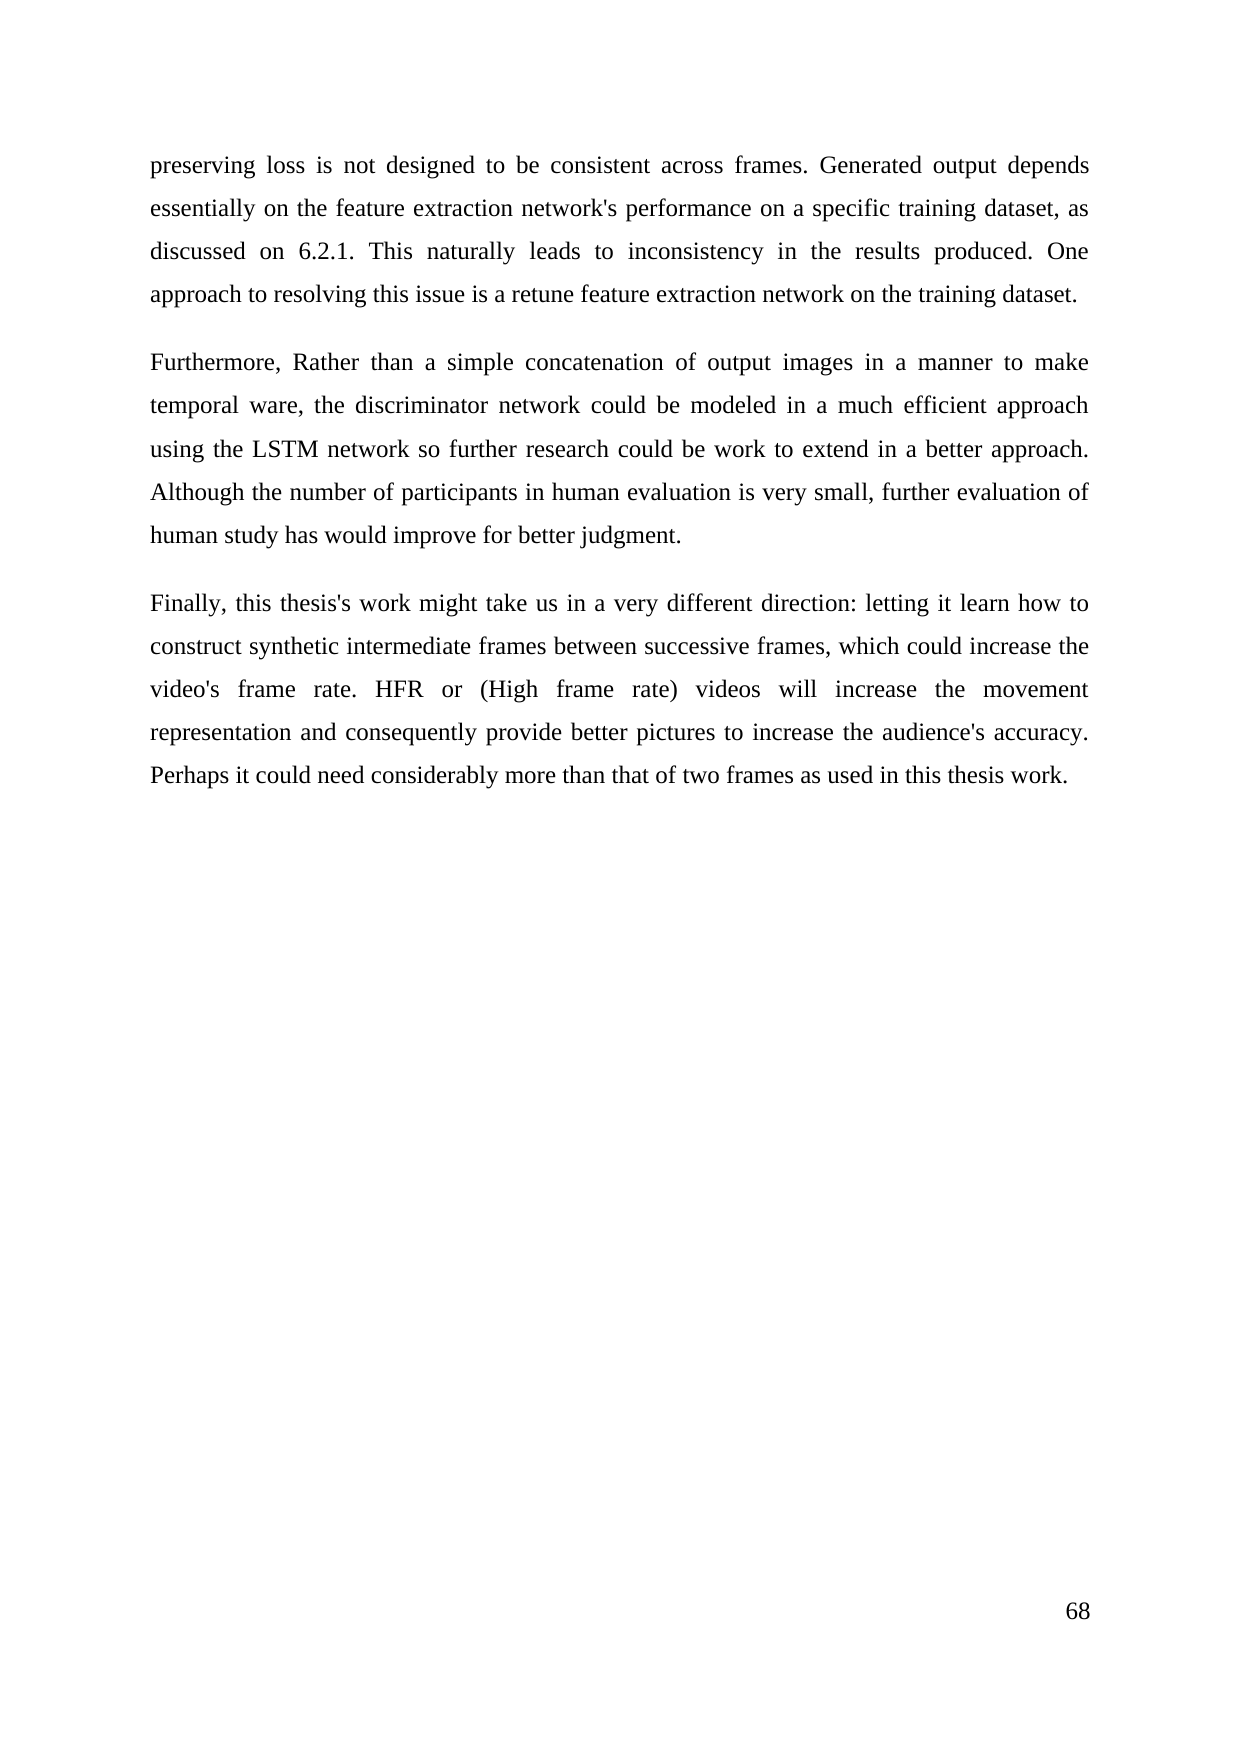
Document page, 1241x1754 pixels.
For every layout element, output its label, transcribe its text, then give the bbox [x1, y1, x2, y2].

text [150, 150, 1090, 308]
text Furthermore, Rather than a simple concatenation of output images in a manner to make temporal ware, the discriminator network could be modeled in a much efficient approach using the LSTM network so further research could be work to extend in a better approach. Although the number of participants in human evaluation is very small, further evaluation of human study has would improve for better judgment. [150, 347, 1090, 549]
text Finally, this thesis's work might take us in a very different direction: letting it learn how to construct synthetic intermediate frames between successive frames, which could increase the video's frame rate. HFR or (High frame rate) videos will increase the movement representation and consequently provide better pictures to increase the audience's accuracy. Perhaps it could need considerably more than that of two frames as used in this thesis work. [150, 588, 1090, 789]
